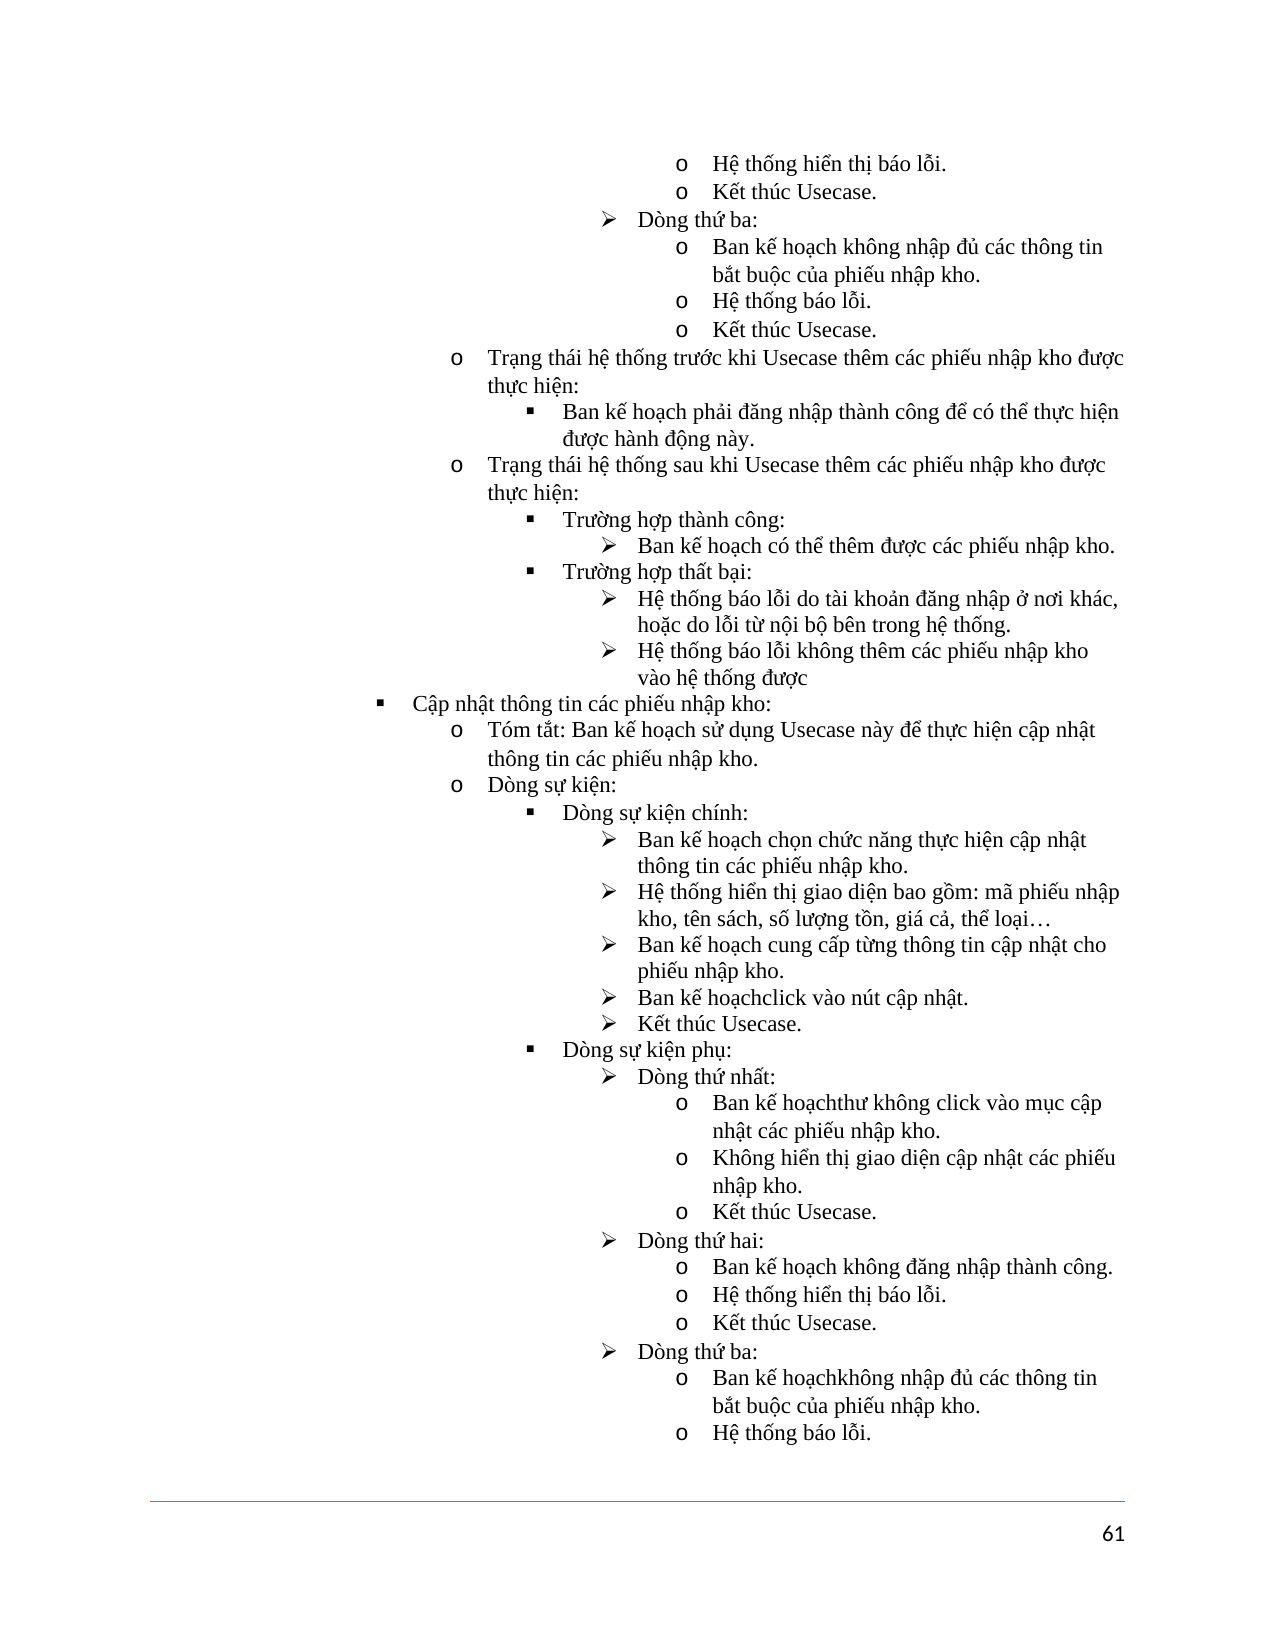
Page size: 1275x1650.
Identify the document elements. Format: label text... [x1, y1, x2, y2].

list Kết thúc Usecase. [675, 1198, 1125, 1227]
list Ban kế hoạch cung cấp từng thông tin cập nhật cho phiếu nhập kho. [600, 931, 1125, 984]
list Cập nhật thông tin các phiếu nhập kho: [375, 690, 1125, 717]
list Kết thúc Usecase. [675, 1309, 1125, 1338]
list Ban kế hoạch không nhập đủ các thông tin bắt buộc của phiếu nhập kho. [675, 233, 1125, 287]
list Dòng sự kiện phụ: [525, 1037, 1125, 1063]
list Dòng sự kiện chính: [525, 799, 1125, 826]
list Ban kế hoạchkhông nhập đủ các thông tin bắt buộc của phiếu nhập kho. [675, 1364, 1125, 1419]
list Trường hợp thất bại: [525, 558, 1125, 585]
list Ban kế hoạch có thể thêm được các phiếu nhập kho. [600, 532, 1125, 558]
list Hệ thống hiển thị giao diện bao gồm: mã phiếu nhập kho, tên sách, số lượng tồn, giá cả, thể loại… [600, 878, 1125, 931]
list Dòng thứ nhất: [600, 1063, 1125, 1089]
list Tóm tắt: Ban kế hoạch sử dụng Usecase này để thực hiện cập nhật thông tin các phiếu nhập kho. [450, 717, 1125, 771]
list Trạng thái hệ thống sau khi Usecase thêm các phiếu nhập kho được thực hiện: [450, 451, 1125, 506]
list Kết thúc Usecase. [675, 178, 1125, 206]
list Dòng thứ hai: [600, 1227, 1125, 1253]
list Hệ thống hiển thị báo lỗi. [675, 1281, 1125, 1309]
list Ban kế hoạch chọn chức năng thực hiện cập nhật thông tin các phiếu nhập kho. [600, 826, 1125, 878]
list Ban kế hoạch không đăng nhập thành công. [675, 1253, 1125, 1281]
list Dòng sự kiện: [450, 771, 1125, 799]
list Dòng thứ ba: [600, 206, 1125, 233]
list Ban kế hoạch phải đăng nhập thành công để có thể thực hiện được hành động này. [525, 398, 1125, 451]
list Trạng thái hệ thống trước khi Usecase thêm các phiếu nhập kho được thực hiện: [450, 344, 1125, 398]
list Không hiển thị giao diện cập nhật các phiếu nhập kho. [675, 1144, 1125, 1198]
list Dòng thứ ba: [600, 1338, 1125, 1364]
list Hệ thống báo lỗi. [675, 1419, 1125, 1447]
list Hệ thống báo lỗi do tài khoản đăng nhập ở nơi khác, hoặc do lỗi từ nội bộ bên trong hệ thống. [600, 585, 1125, 637]
list Kết thúc Usecase. [675, 316, 1125, 344]
list Hệ thống hiển thị báo lỗi. [675, 150, 1125, 178]
list Ban kế hoạchthư không click vào mục cập nhật các phiếu nhập kho. [675, 1089, 1125, 1144]
list Kết thúc Usecase. [600, 1010, 1125, 1037]
list Trường hợp thành công: [525, 506, 1125, 532]
list Hệ thống báo lỗi. [675, 287, 1125, 316]
list Hệ thống báo lỗi không thêm các phiếu nhập kho vào hệ thống được [600, 637, 1125, 690]
list Ban kế hoạchclick vào nút cập nhật. [600, 984, 1125, 1010]
